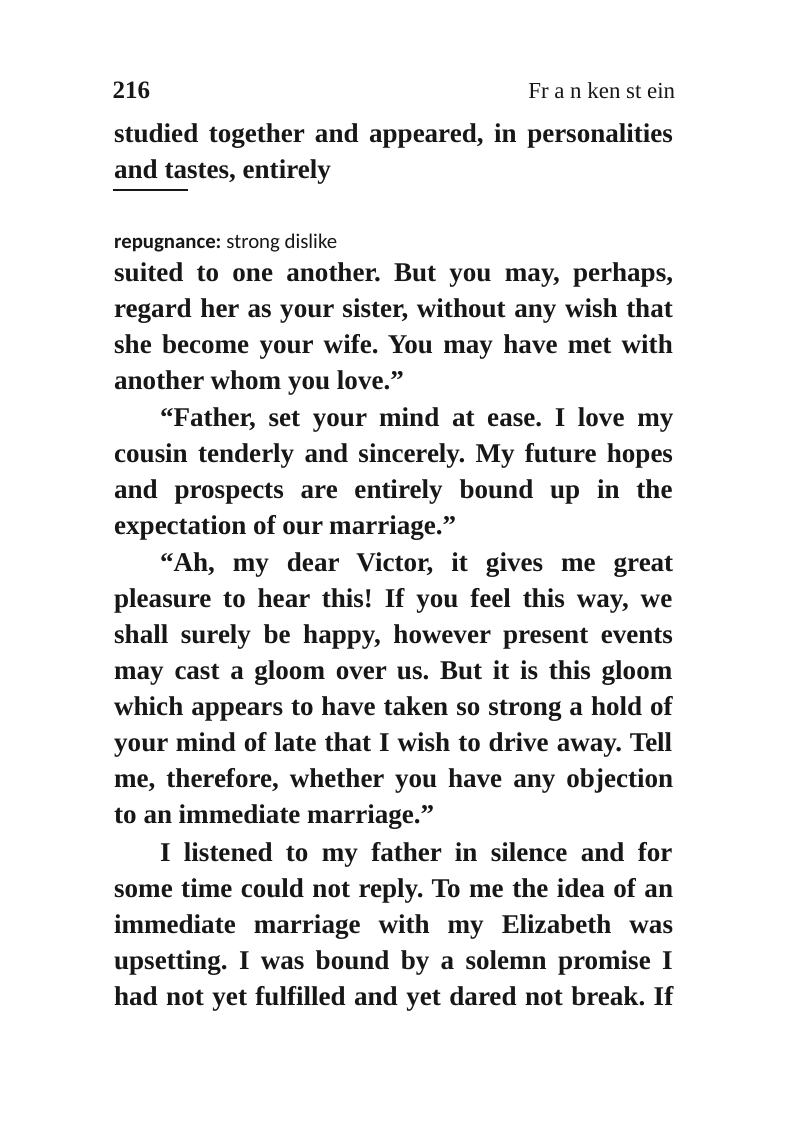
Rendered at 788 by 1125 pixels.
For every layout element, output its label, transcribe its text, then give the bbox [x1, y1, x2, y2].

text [114, 836, 673, 1011]
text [114, 117, 673, 184]
text “Ah, my dear Victor, it gives me great pleasure to hear this! If you feel this way, we shall surely be happy, however present events may cast a gloom over us. But it is this gloom which appears to have taken so strong a hold of your mind of late that I wish to drive away. Tell me, therefore, whether you have any objection to an immediate marriage.” [114, 546, 673, 830]
text repugnance: strong dislike [114, 228, 675, 254]
text suited to one another. But you may, perhaps, regard her as your sister, without any wish that she become your wife. You may have met with another whom you love.” [114, 256, 673, 395]
text “Father, set your mind at ease. I love my cousin tenderly and sincerely. My future hopes and prospects are entirely bound up in the expectation of our marriage.” [114, 401, 673, 540]
